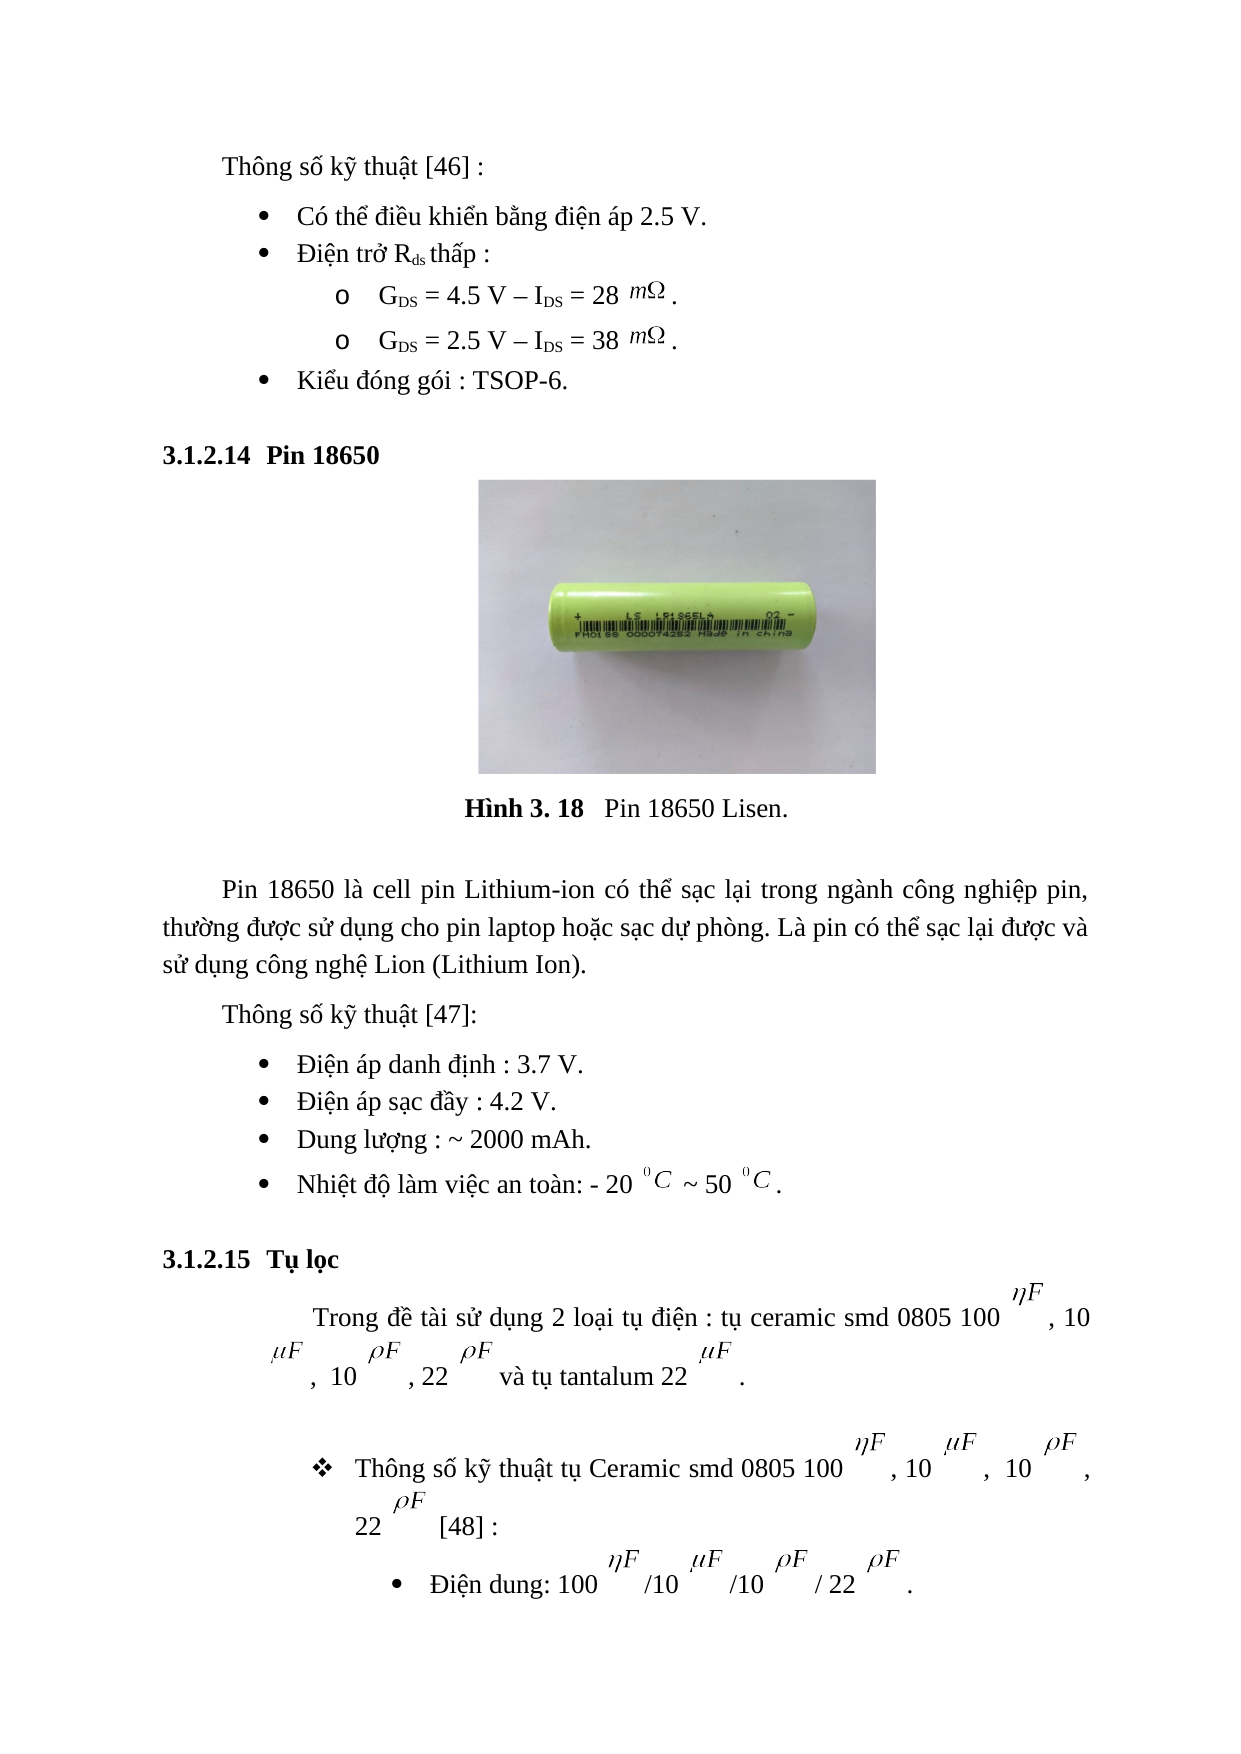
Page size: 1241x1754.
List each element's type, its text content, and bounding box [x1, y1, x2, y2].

list Thông số kỹ thuật tụ Ceramic smd 0805 100 , 10 , 10 , 22 : [310, 1427, 1090, 1541]
list GDS = 4.5 V – IDS = 28 . [334, 275, 1090, 313]
list Điện dung: 100 /10 /10 / 22 . [392, 1544, 1090, 1600]
list Kiểu đóng gói : TSOP-6. [259, 364, 1090, 396]
text Pin 18650 là cell pin Lithium-ion có thể sạc lại trong ngành công nghiệp pin, thường được sử dụng cho pin laptop hoặc sạc dự phòng. Là pin có thể sạc lại được và sử dụng công nghệ Lion (Lithium Ion). [162, 874, 1090, 979]
list Nhiệt độ làm việc an toàn: - 20 ~ 50 . [259, 1160, 1090, 1200]
list Điện áp danh định : 3.7 V. [259, 1048, 1090, 1079]
list Điện trở Rds thấp : [259, 237, 1090, 268]
list GDS = 2.5 V – IDS = 38 . [334, 319, 1090, 358]
list Pin 18650 [162, 439, 1090, 470]
list Có thể điều khiển bằng điện áp 2.5 V. [259, 200, 1090, 231]
text Thông số kỹ thuật : [162, 150, 1090, 181]
list Trong đề tài sử dụng 2 loại tụ điện : tụ ceramic smd 0805 100 , 10 , 10 , 22 và tụ tantalum 22 . [266, 1277, 1090, 1391]
text Thông số kỹ thuật : [162, 998, 1090, 1029]
picture [479, 480, 875, 774]
text Hình 3. 18 Pin 18650 Lisen. [162, 792, 1090, 824]
list Dung lượng : ~ 2000 mAh. [259, 1123, 1090, 1154]
list Điện áp sạc đầy : 4.2 V. [259, 1085, 1090, 1117]
list Tụ lọc [162, 1243, 1090, 1274]
